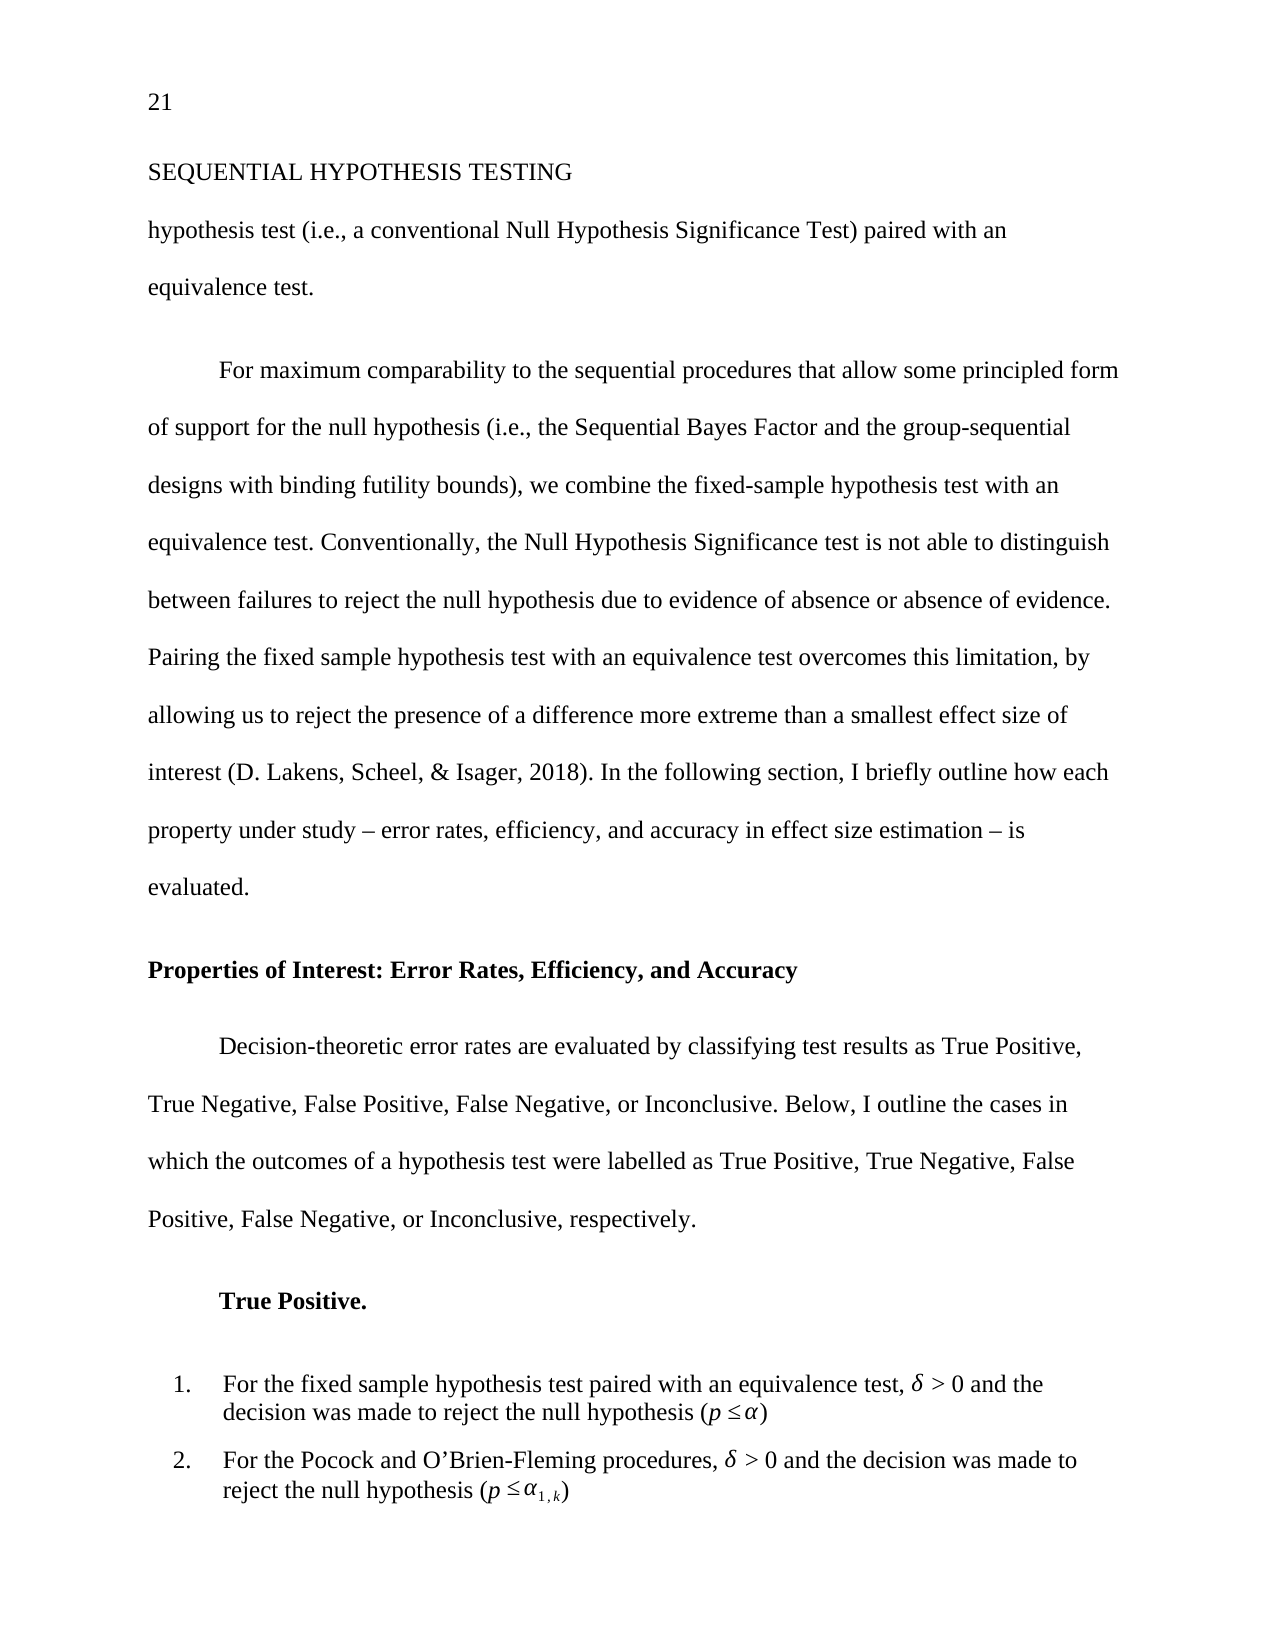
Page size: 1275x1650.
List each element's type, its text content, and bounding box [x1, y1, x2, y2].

text True Positive. [148, 1286, 1127, 1315]
text Decision-theoretic error rates are evaluated by classifying test results as True Positive, True Negative, False Positive, False Negative, or Inconclusive. Below, I outline the cases in which the outcomes of a hypothesis test were labelled as True Positive, True Negative, False Positive, False Negative, or Inconclusive, respectively. [148, 1031, 1127, 1232]
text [148, 215, 1127, 301]
list For the fixed sample hypothesis test paired with an equivalence test, > 0 and the decision was made to reject the null hypothesis (p ) [173, 1369, 1127, 1426]
list For the Pocock and O’Brien-Fleming procedures, > 0 and the decision was made to reject the null hypothesis (p ) [173, 1445, 1127, 1505]
subtitle Properties of Interest: Error Rates, Efficiency, and Accuracy [148, 955, 1127, 984]
text For maximum comparability to the sequential procedures that allow some principled form of support for the null hypothesis (i.e., the Sequential Bayes Factor and the group-sequential designs with binding futility bounds), we combine the fixed-sample hypothesis test with an equivalence test. Conventionally, the Null Hypothesis Significance test is not able to distinguish between failures to reject the null hypothesis due to evidence of absence or absence of evidence. Pairing the fixed sample hypothesis test with an equivalence test overcomes this limitation, by allowing us to reject the presence of a difference more extreme than a smallest effect size of interest (D. Lakens, Scheel, & Isager, 2018). In the following section, I briefly outline how each property under study – error rates, efficiency, and accuracy in effect size estimation – is evaluated. [148, 355, 1127, 901]
